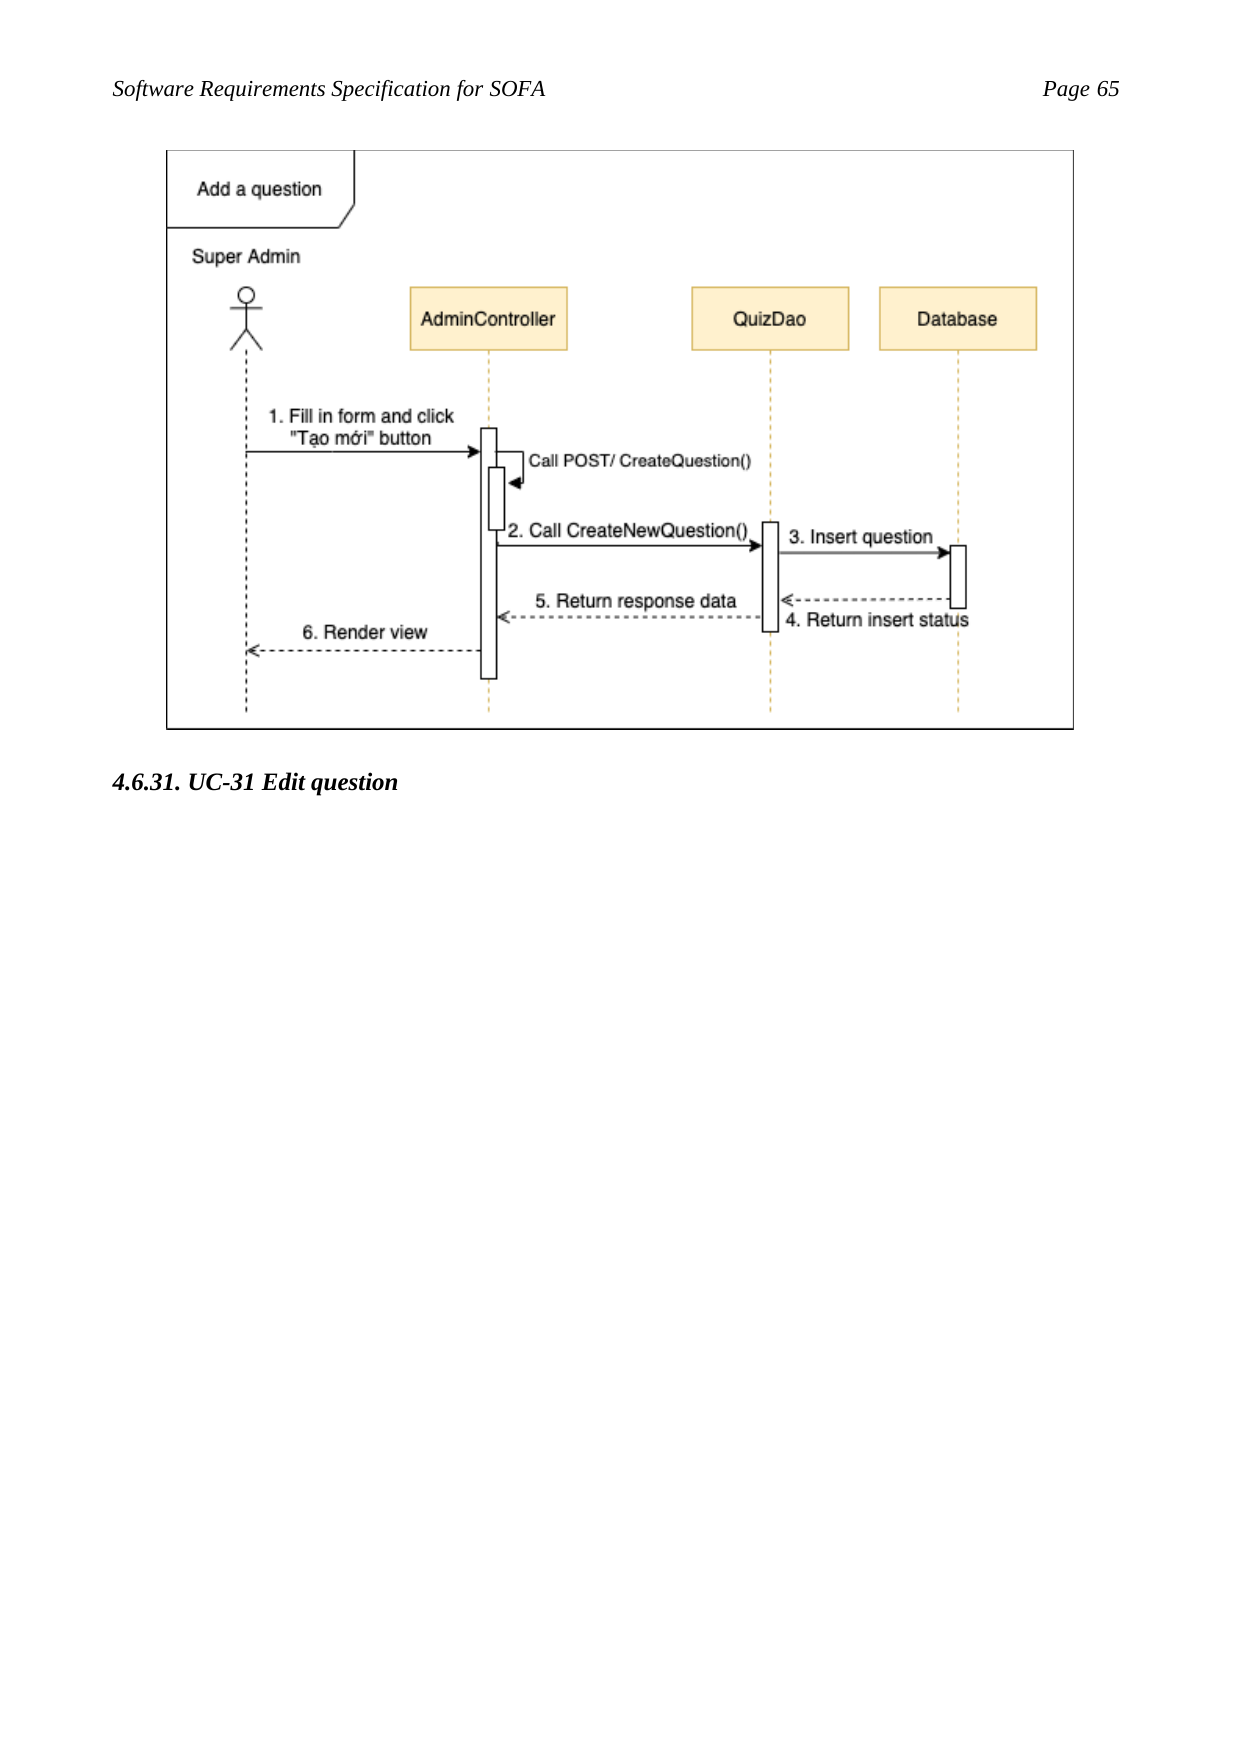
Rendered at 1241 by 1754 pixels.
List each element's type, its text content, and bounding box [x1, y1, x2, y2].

picture [166, 150, 1074, 730]
text 4.6.31. UC-31 Edit question [112, 767, 1128, 795]
